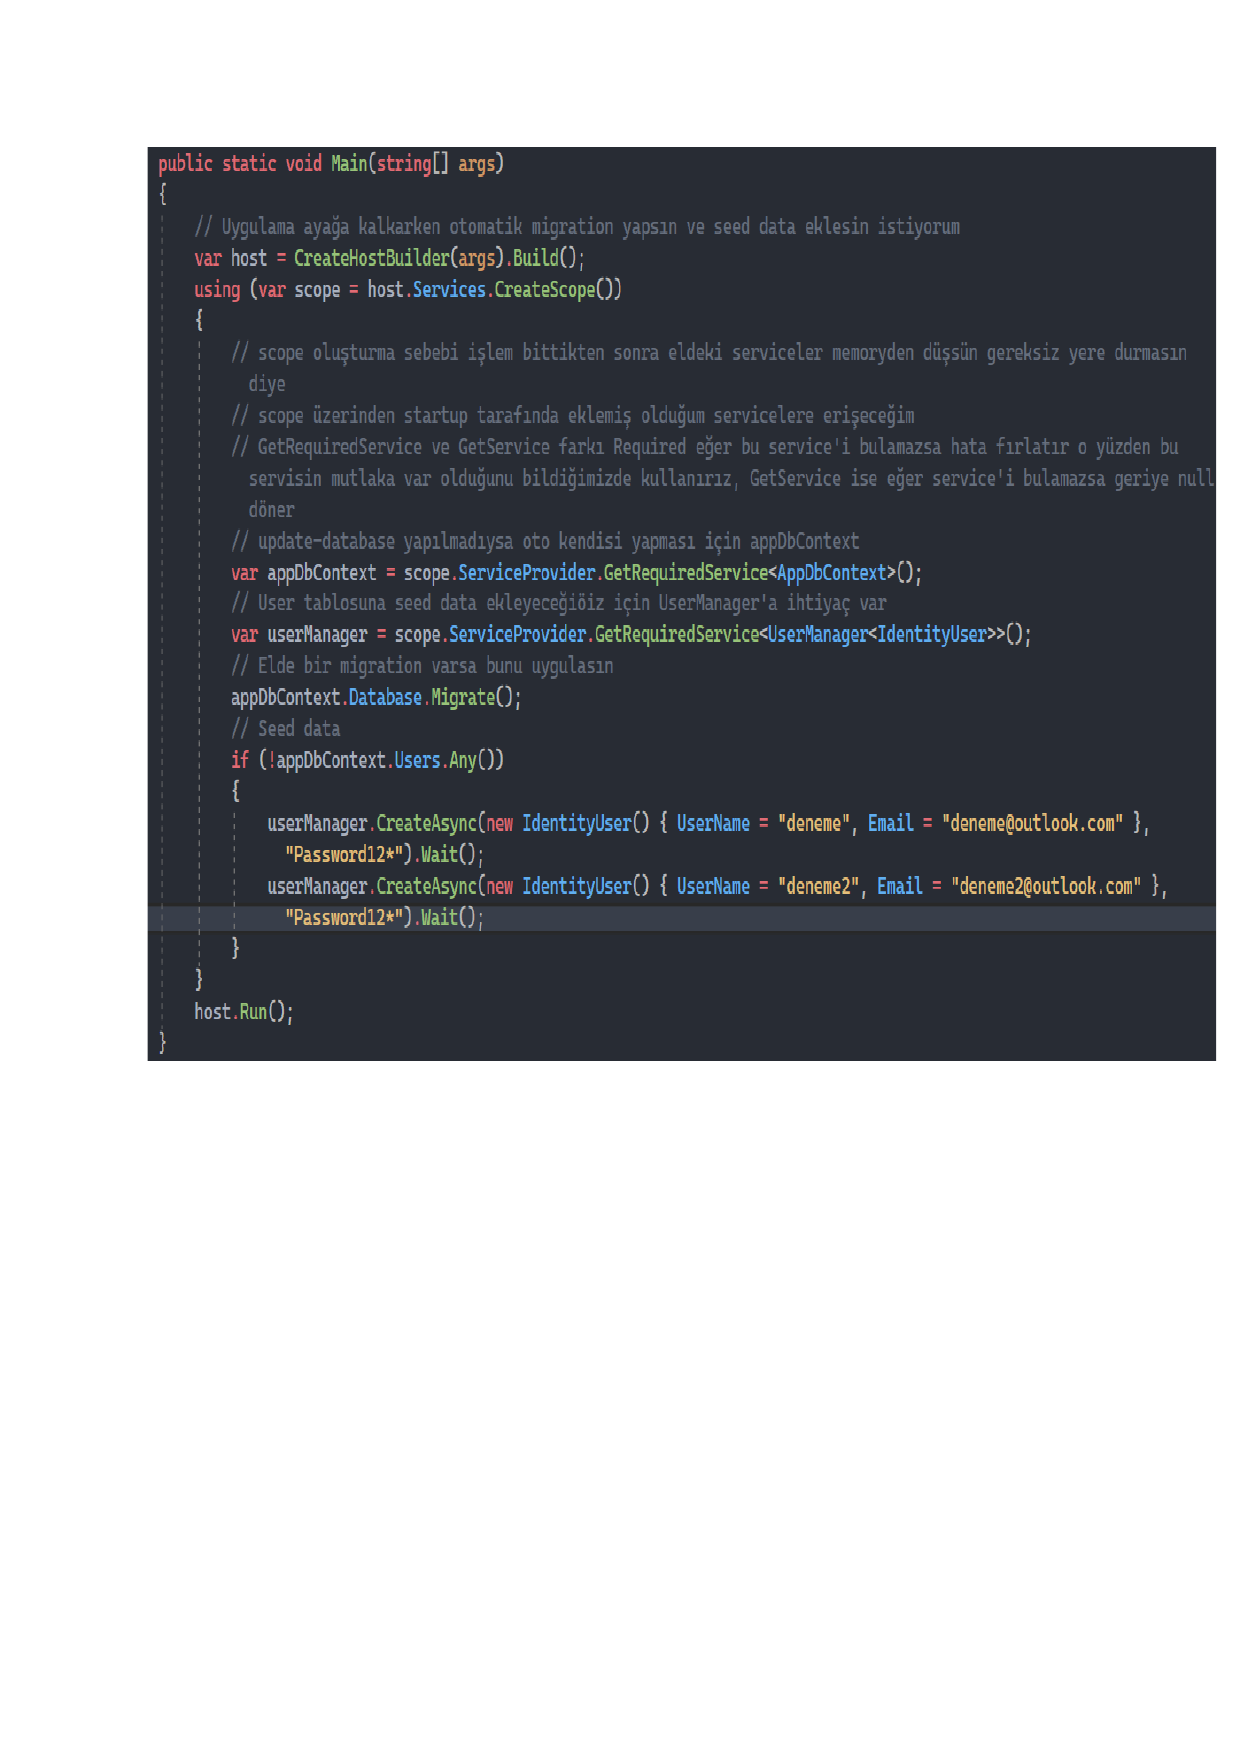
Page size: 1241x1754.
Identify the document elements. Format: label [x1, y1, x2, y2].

picture [147, 147, 1217, 1061]
